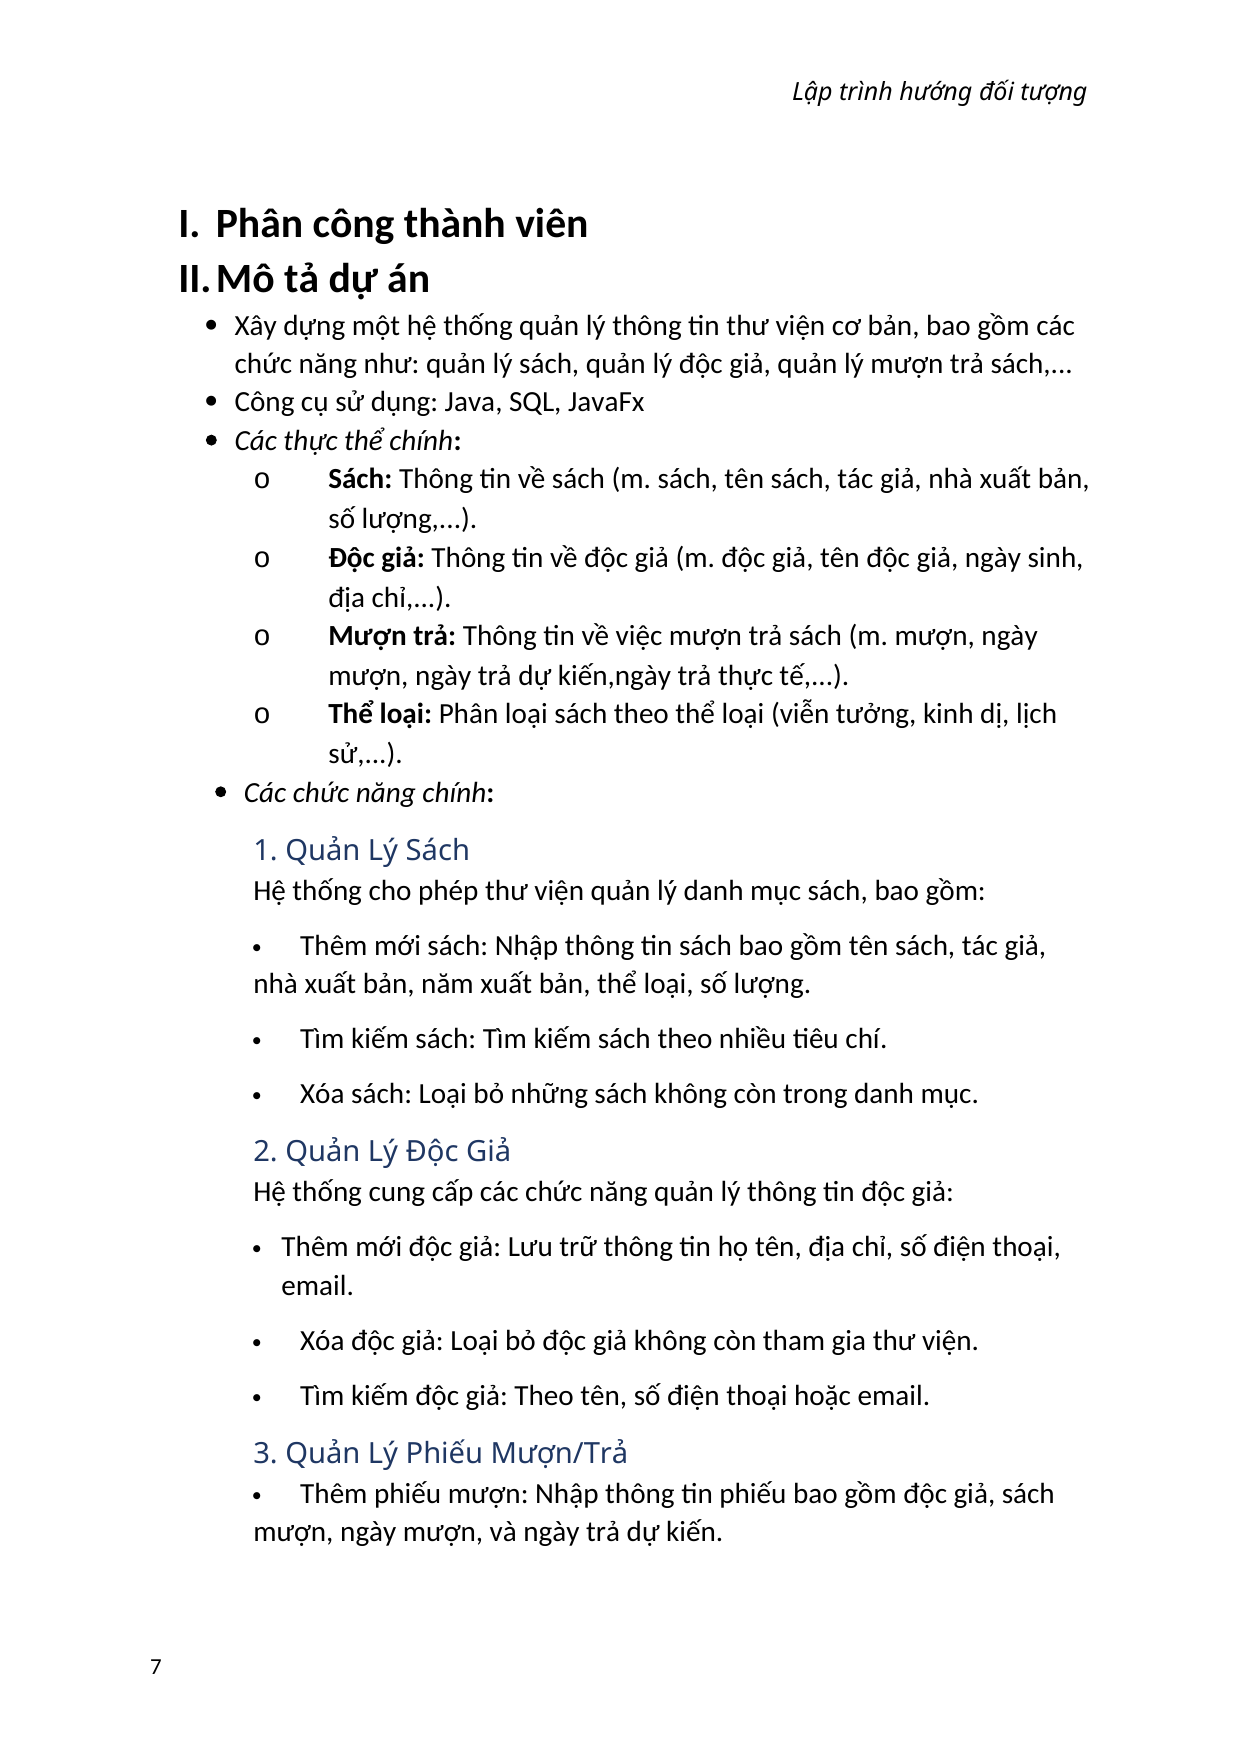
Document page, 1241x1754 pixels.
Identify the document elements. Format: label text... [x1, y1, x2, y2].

list Xây dựng một hệ thống quản lý thông tin thư viện cơ bản, bao gồm các chức năng như: quản lý sách, quản lý độc giả, quản lý mượn trả sách,... [206, 307, 1090, 381]
list Thể loại: Phân loại sách theo thể loại (viễn tưởng, kinh dị, lịch sử,...). [253, 695, 1090, 771]
list Thêm mới độc giả: Lưu trữ thông tin họ tên, địa chỉ, số điện thoại, email. [253, 1228, 1090, 1302]
list Các thực thể chính: [206, 422, 1090, 458]
list Độc giả: Thông tin về độc giả (m. độc giả, tên độc giả, ngày sinh, địa chỉ,...). [253, 539, 1090, 614]
list Sách: Thông tin về sách (m. sách, tên sách, tác giả, nhà xuất bản, số lượng,...). [253, 460, 1090, 536]
list Mượn trả: Thông tin về việc mượn trả sách (m. mượn, ngày mượn, ngày trả dự kiến,ngày trả thực tế,...). [253, 617, 1090, 693]
list Tìm kiếm sách: Tìm kiếm sách theo nhiều tiêu chí. [253, 1020, 1090, 1056]
list Xóa độc giả: Loại bỏ độc giả không còn tham gia thư viện. [253, 1322, 1090, 1358]
list Công cụ sử dụng: Java, SQL, JavaFx [206, 383, 1090, 419]
text Hệ thống cho phép thư viện quản lý danh mục sách, bao gồm: [253, 872, 1090, 907]
list Xóa sách: Loại bỏ những sách không còn trong danh mục. [253, 1075, 1090, 1111]
list Các chức năng chính: [216, 774, 1090, 809]
list Phân công thành viên [178, 197, 1090, 248]
list Thêm mới sách: Nhập thông tin sách bao gồm tên sách, tác giả, nhà xuất bản, năm xuất bản, thể loại, số lượng. [253, 927, 1090, 1001]
list Thêm phiếu mượn: Nhập thông tin phiếu bao gồm độc giả, sách mượn, ngày mượn, và ngày trả dự kiến. [253, 1475, 1090, 1549]
subtitle 2. Quản Lý Độc Giả [253, 1131, 1090, 1170]
list Tìm kiếm độc giả: Theo tên, số điện thoại hoặc email. [253, 1377, 1090, 1413]
subtitle 1. Quản Lý Sách [253, 829, 1090, 868]
subtitle 3. Quản Lý Phiếu Mượn/Trả [253, 1432, 1090, 1472]
list Mô tả dự án [178, 252, 1090, 303]
text Hệ thống cung cấp các chức năng quản lý thông tin độc giả: [253, 1173, 1090, 1209]
